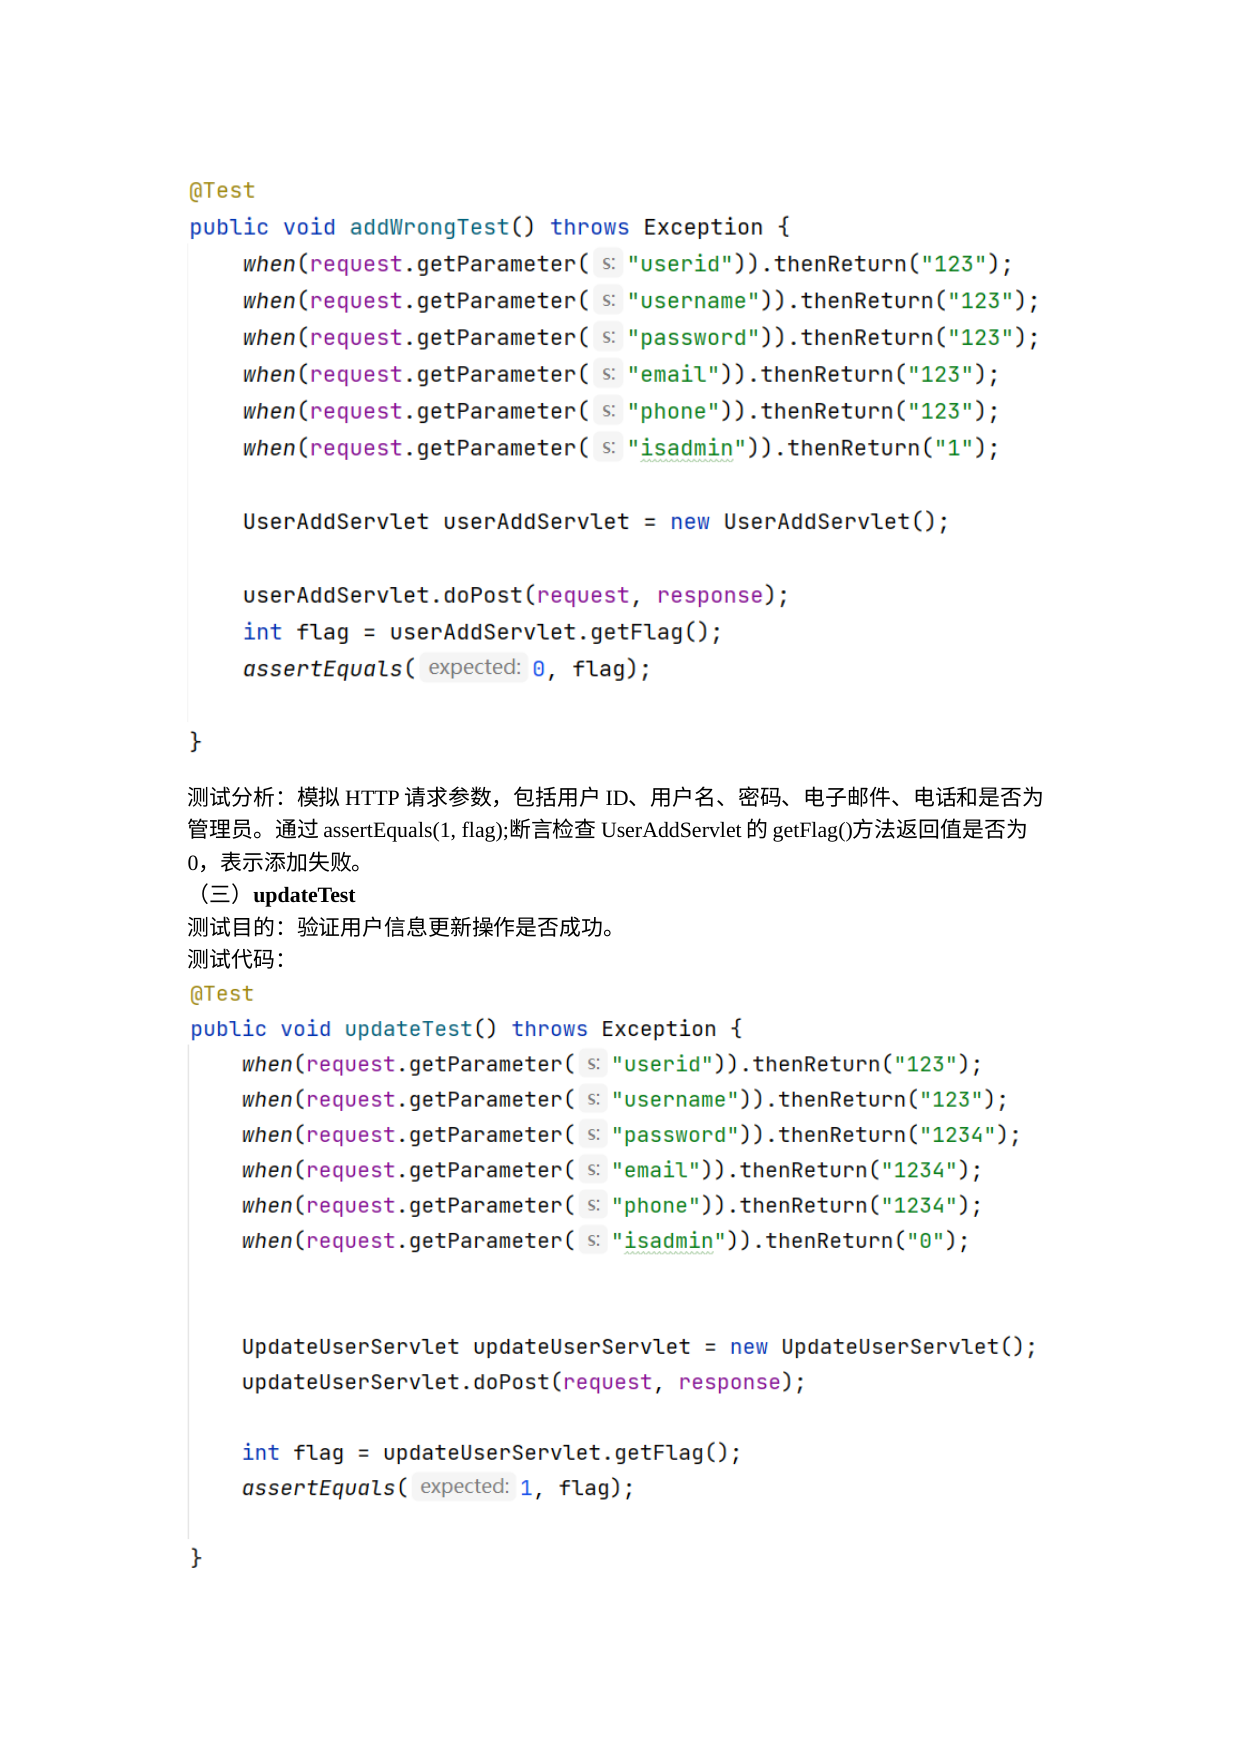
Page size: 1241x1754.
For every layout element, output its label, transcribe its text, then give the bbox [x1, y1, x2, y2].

text 测试目的：验证用户信息更新操作是否成功。 [187, 909, 1053, 942]
picture [187, 974, 1053, 1584]
picture [187, 162, 1053, 760]
text 测试分析：模拟HTTP请求参数，包括用户ID、用户名、密码、电子邮件、电话和是否为管理员。通过assertEquals(1, flag);断言检查UserAddServlet的getFlag()方法返回值是否为0，表示添加失败。 [187, 779, 1053, 877]
text 测试代码： [187, 942, 1053, 974]
text （三）updateTest [187, 877, 1053, 909]
